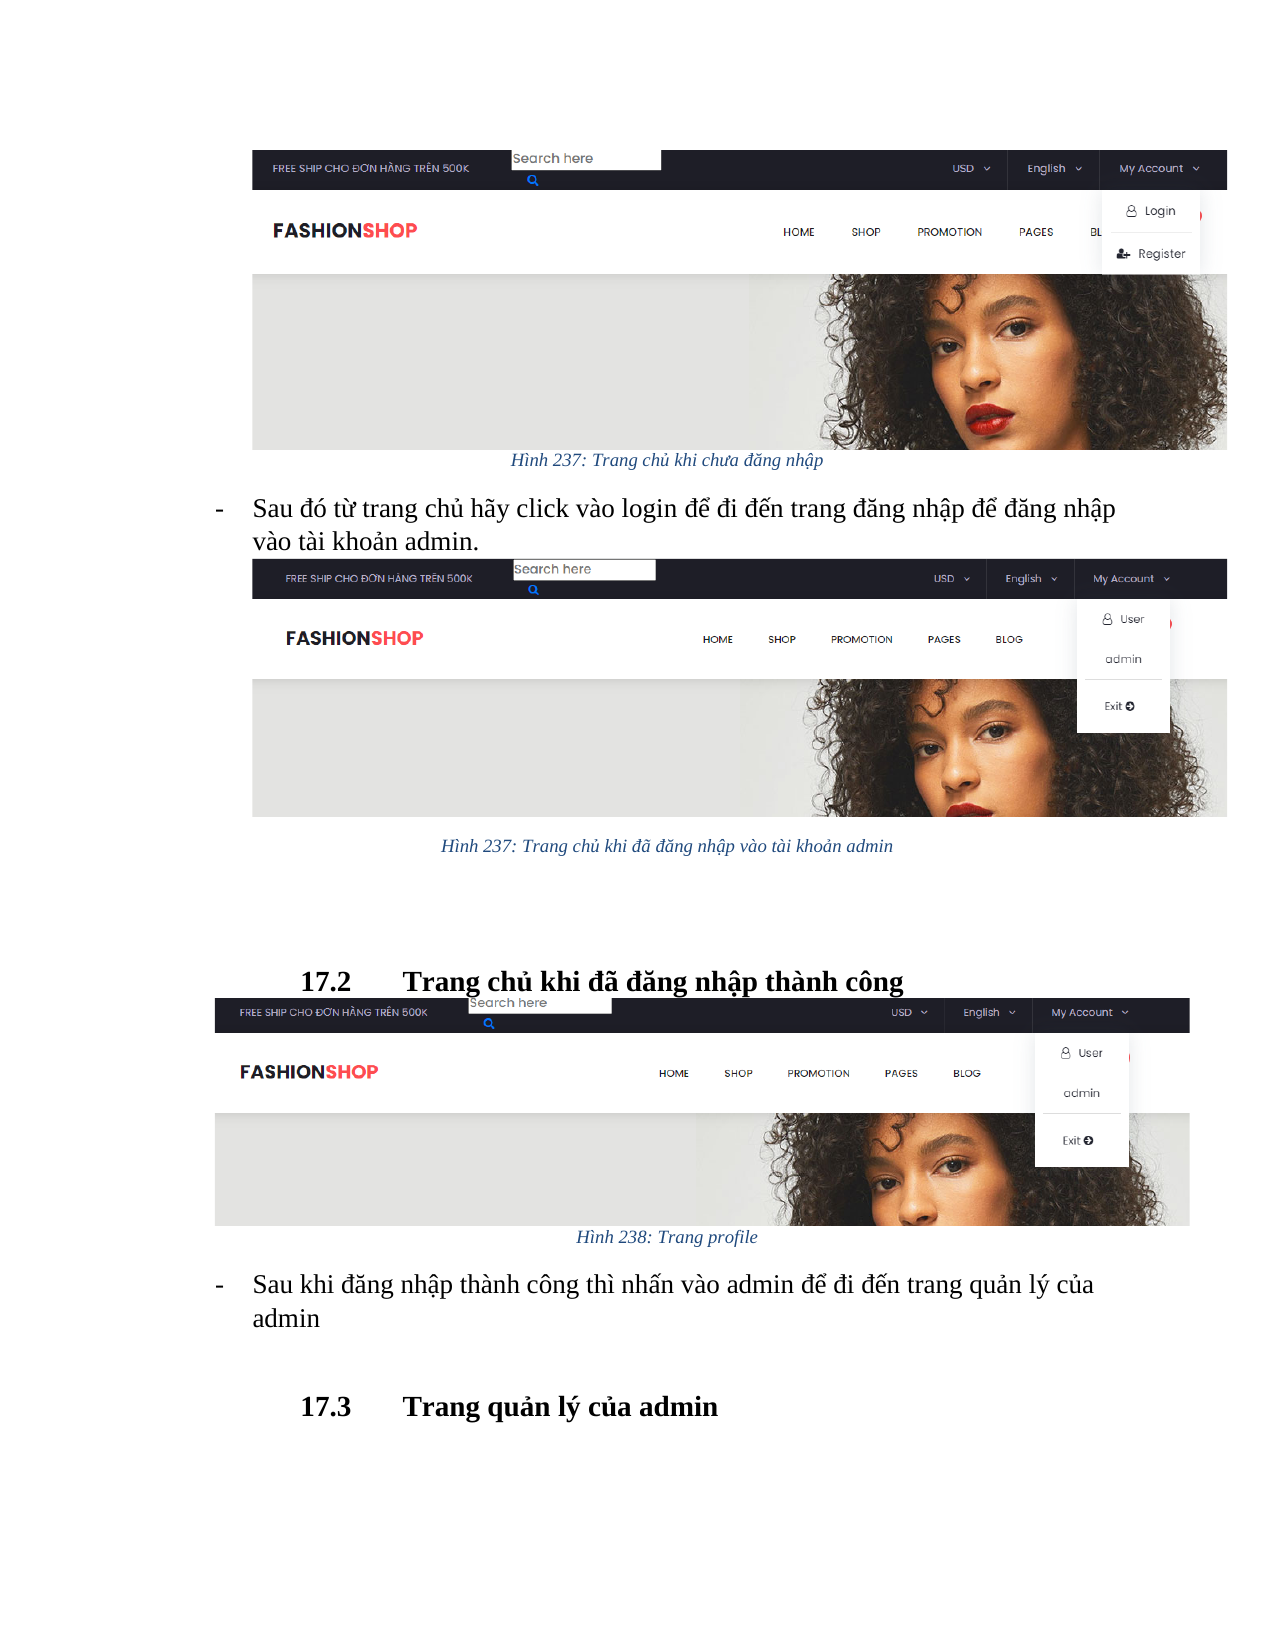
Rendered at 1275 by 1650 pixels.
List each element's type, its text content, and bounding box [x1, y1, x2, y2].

picture [214, 998, 1190, 1226]
picture [252, 558, 1228, 817]
text Hình 238: Trang profile [177, 1226, 1157, 1247]
subtitle Trang chủ khi đã đăng nhập thành công [300, 964, 1157, 998]
text Hình 237: Trang chủ khi chưa đăng nhập [177, 449, 1157, 471]
text Hình 237: Trang chủ khi đã đăng nhập vào tài khoản admin [177, 835, 1157, 857]
list Sau đó từ trang chủ hãy click vào login để đi đến trang đăng nhập để đăng nhập vào tài khoản admin. [215, 492, 1157, 556]
subtitle Trang quản lý của admin [300, 1389, 1157, 1422]
picture [252, 150, 1228, 450]
list Sau khi đăng nhập thành công thì nhấn vào admin để đi đến trang quản lý của admin [215, 1268, 1157, 1333]
